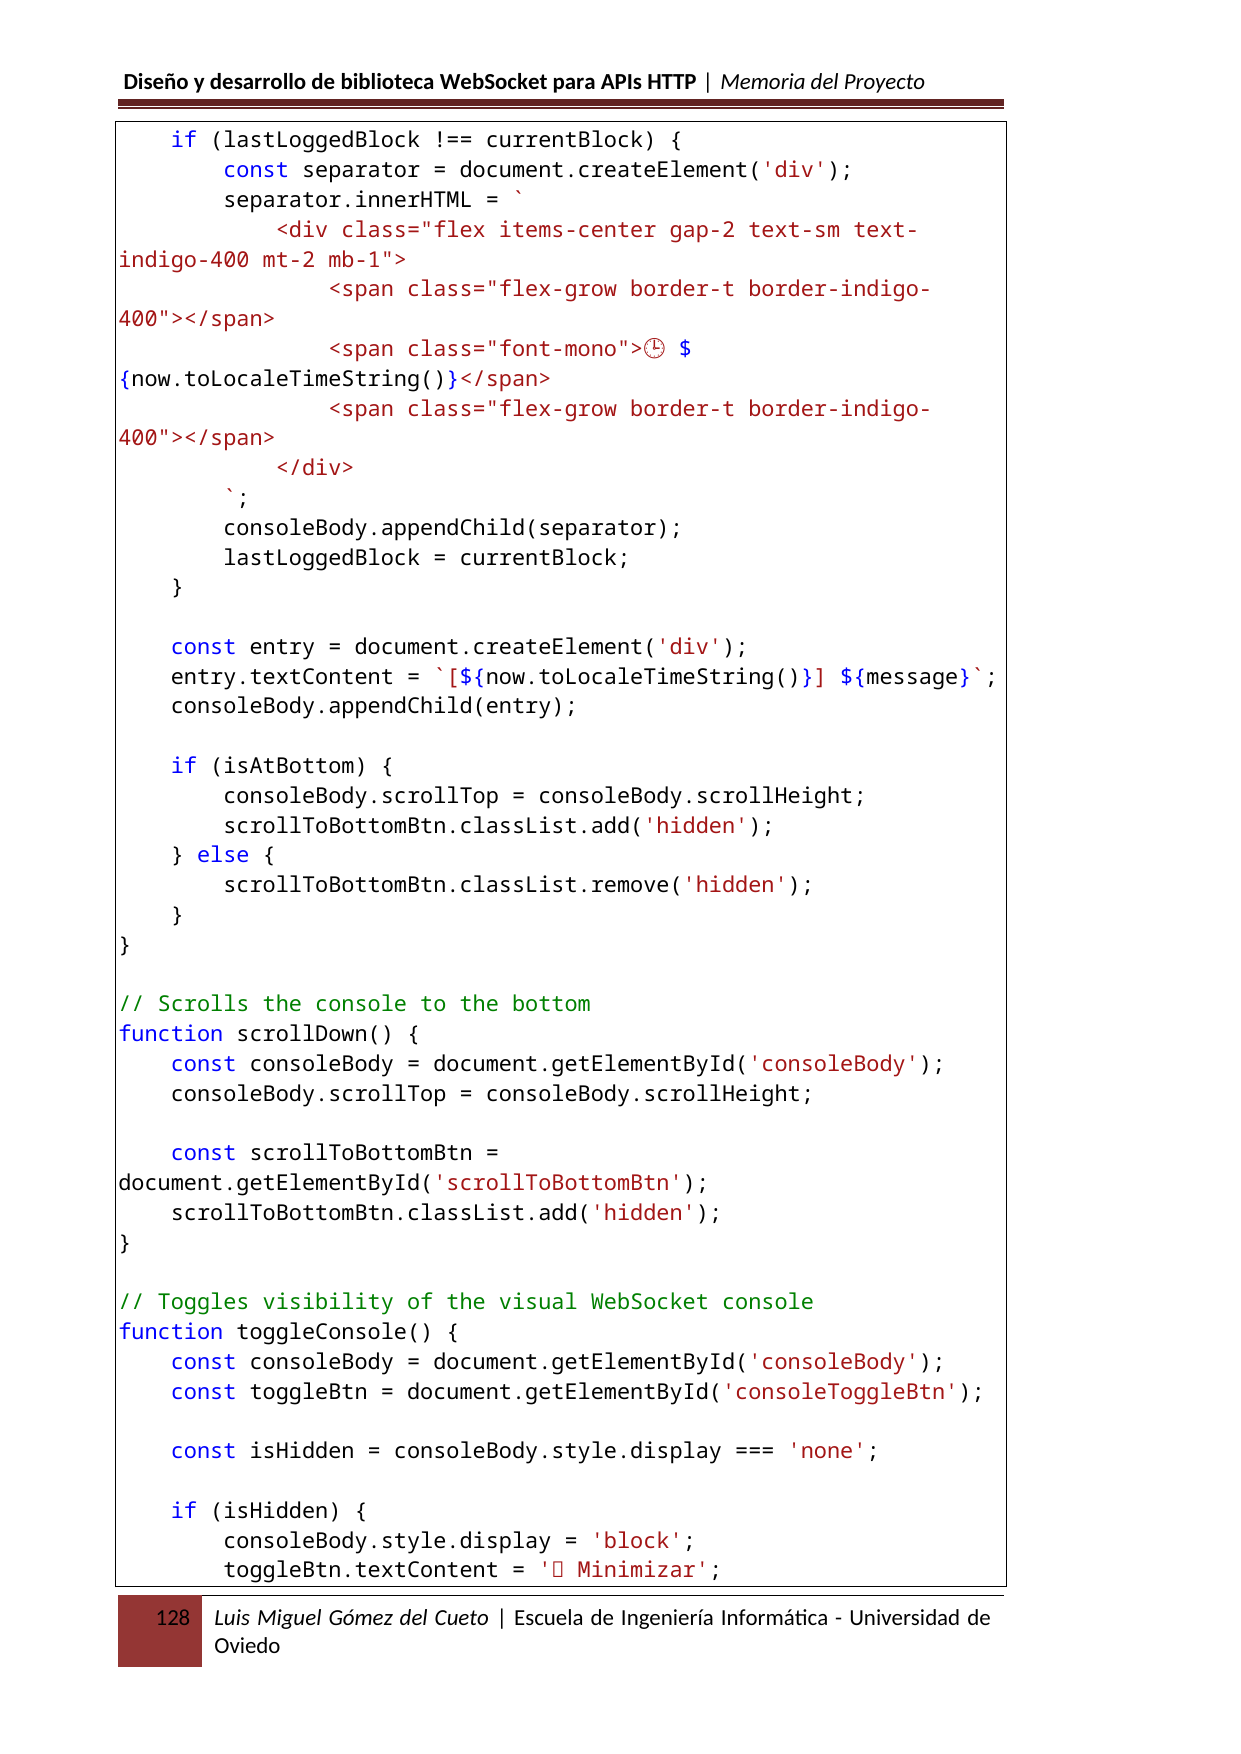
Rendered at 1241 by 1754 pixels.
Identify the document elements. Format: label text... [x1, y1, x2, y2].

text const separator = document.createElement('div'); [118, 154, 1004, 184]
text function scrollDown() { [118, 1018, 1004, 1048]
text const scrollToBottomBtn = document.getElementById('scrollToBottomBtn'); [118, 1137, 1004, 1197]
text if (lastLoggedBlock !== currentBlock) { [116, 122, 1006, 154]
text function toggleConsole() { [118, 1316, 1004, 1346]
text scrollToBottomBtn.classList.add('hidden'); [118, 809, 1004, 839]
text // Toggles visibility of the visual WebSocket console [118, 1286, 1004, 1316]
text consoleBody.style.display = 'block'; [118, 1524, 1004, 1551]
text scrollToBottomBtn.classList.add('hidden'); [118, 1197, 1004, 1227]
text const entry = document.createElement('div'); [118, 631, 1004, 661]
text } else { [118, 839, 1004, 869]
text if (isHidden) { [118, 1495, 1004, 1524]
text toggleBtn.textContent = '🔽 Minimizar'; [116, 1551, 1006, 1586]
text <span class="flex-grow border-t border-indigo-400"></span> [118, 392, 1004, 452]
text consoleBody.appendChild(separator); [118, 512, 1004, 541]
text const toggleBtn = document.getElementById('consoleToggleBtn'); [118, 1376, 1004, 1405]
text } [118, 571, 1004, 601]
text `; [118, 482, 1004, 512]
text } [118, 929, 1004, 958]
text lastLoggedBlock = currentBlock; [118, 541, 1004, 571]
text consoleBody.scrollTop = consoleBody.scrollHeight; [118, 780, 1004, 809]
text const isHidden = consoleBody.style.display === 'none'; [118, 1435, 1004, 1465]
text if (isAtBottom) { [118, 750, 1004, 780]
text <div class="flex items-center gap-2 text-sm text-indigo-400 mt-2 mb-1"> [118, 214, 1004, 273]
text consoleBody.scrollTop = consoleBody.scrollHeight; [118, 1078, 1004, 1107]
text const consoleBody = document.getElementById('consoleBody'); [118, 1048, 1004, 1078]
text <span class="font-mono">🕒 ${now.toLocaleTimeString()}</span> [118, 333, 1004, 392]
text </div> [118, 452, 1004, 482]
text const consoleBody = document.getElementById('consoleBody'); [118, 1346, 1004, 1376]
text scrollToBottomBtn.classList.remove('hidden'); [118, 869, 1004, 899]
text } [118, 899, 1004, 929]
text // Scrolls the console to the bottom [118, 988, 1004, 1018]
text } [118, 1227, 1004, 1256]
text separator.innerHTML = ` [118, 184, 1004, 214]
text consoleBody.appendChild(entry); [118, 690, 1004, 720]
text entry.textContent = `[${now.toLocaleTimeString()}] ${message}`; [118, 661, 1004, 690]
text <span class="flex-grow border-t border-indigo-400"></span> [118, 273, 1004, 333]
